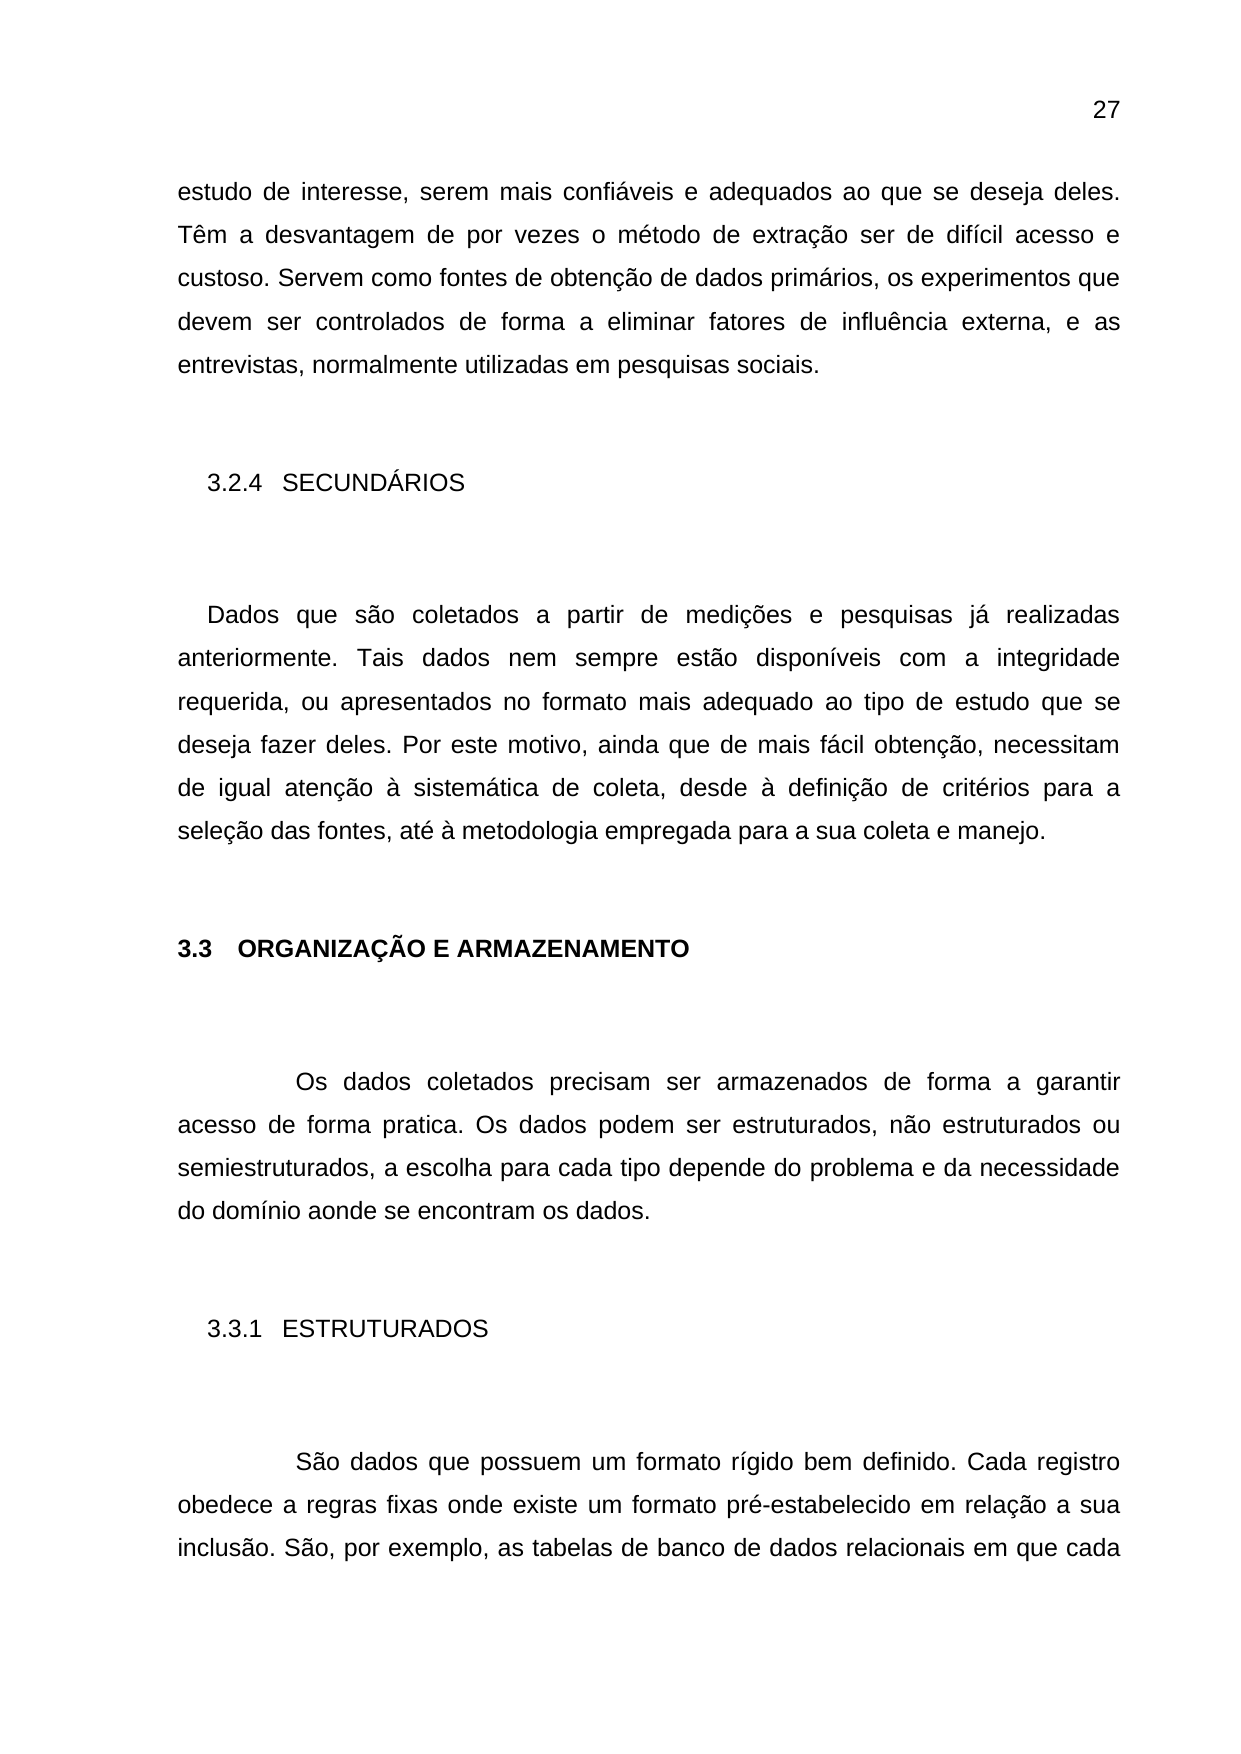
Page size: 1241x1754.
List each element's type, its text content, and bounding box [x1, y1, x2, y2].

text Dados que são coletados a partir de medições e pesquisas já realizadas anteriormente. Tais dados nem sempre estão disponíveis com a integridade requerida, ou apresentados no formato mais adequado ao tipo de estudo que se deseja fazer deles. Por este motivo, ainda que de mais fácil obtenção, necessitam de igual atenção à sistemática de coleta, desde à definição de critérios para a seleção das fontes, até à metodologia empregada para a sua coleta e manejo. [177, 600, 1122, 845]
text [177, 177, 1122, 378]
subtitle ORGANIZAÇÃO E ARMAZENAMENTO [177, 934, 1122, 963]
text Os dados coletados precisam ser armazenados de forma a garantir acesso de forma pratica. Os dados podem ser estruturados, não estruturados ou semiestruturados, a escolha para cada tipo depende do problema e da necessidade do domínio aonde se encontram os dados. [177, 1067, 1122, 1225]
subtitle SECUNDÁRIOS [207, 468, 1122, 497]
subtitle ESTRUTURADOS [207, 1314, 1122, 1343]
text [177, 1447, 1122, 1562]
